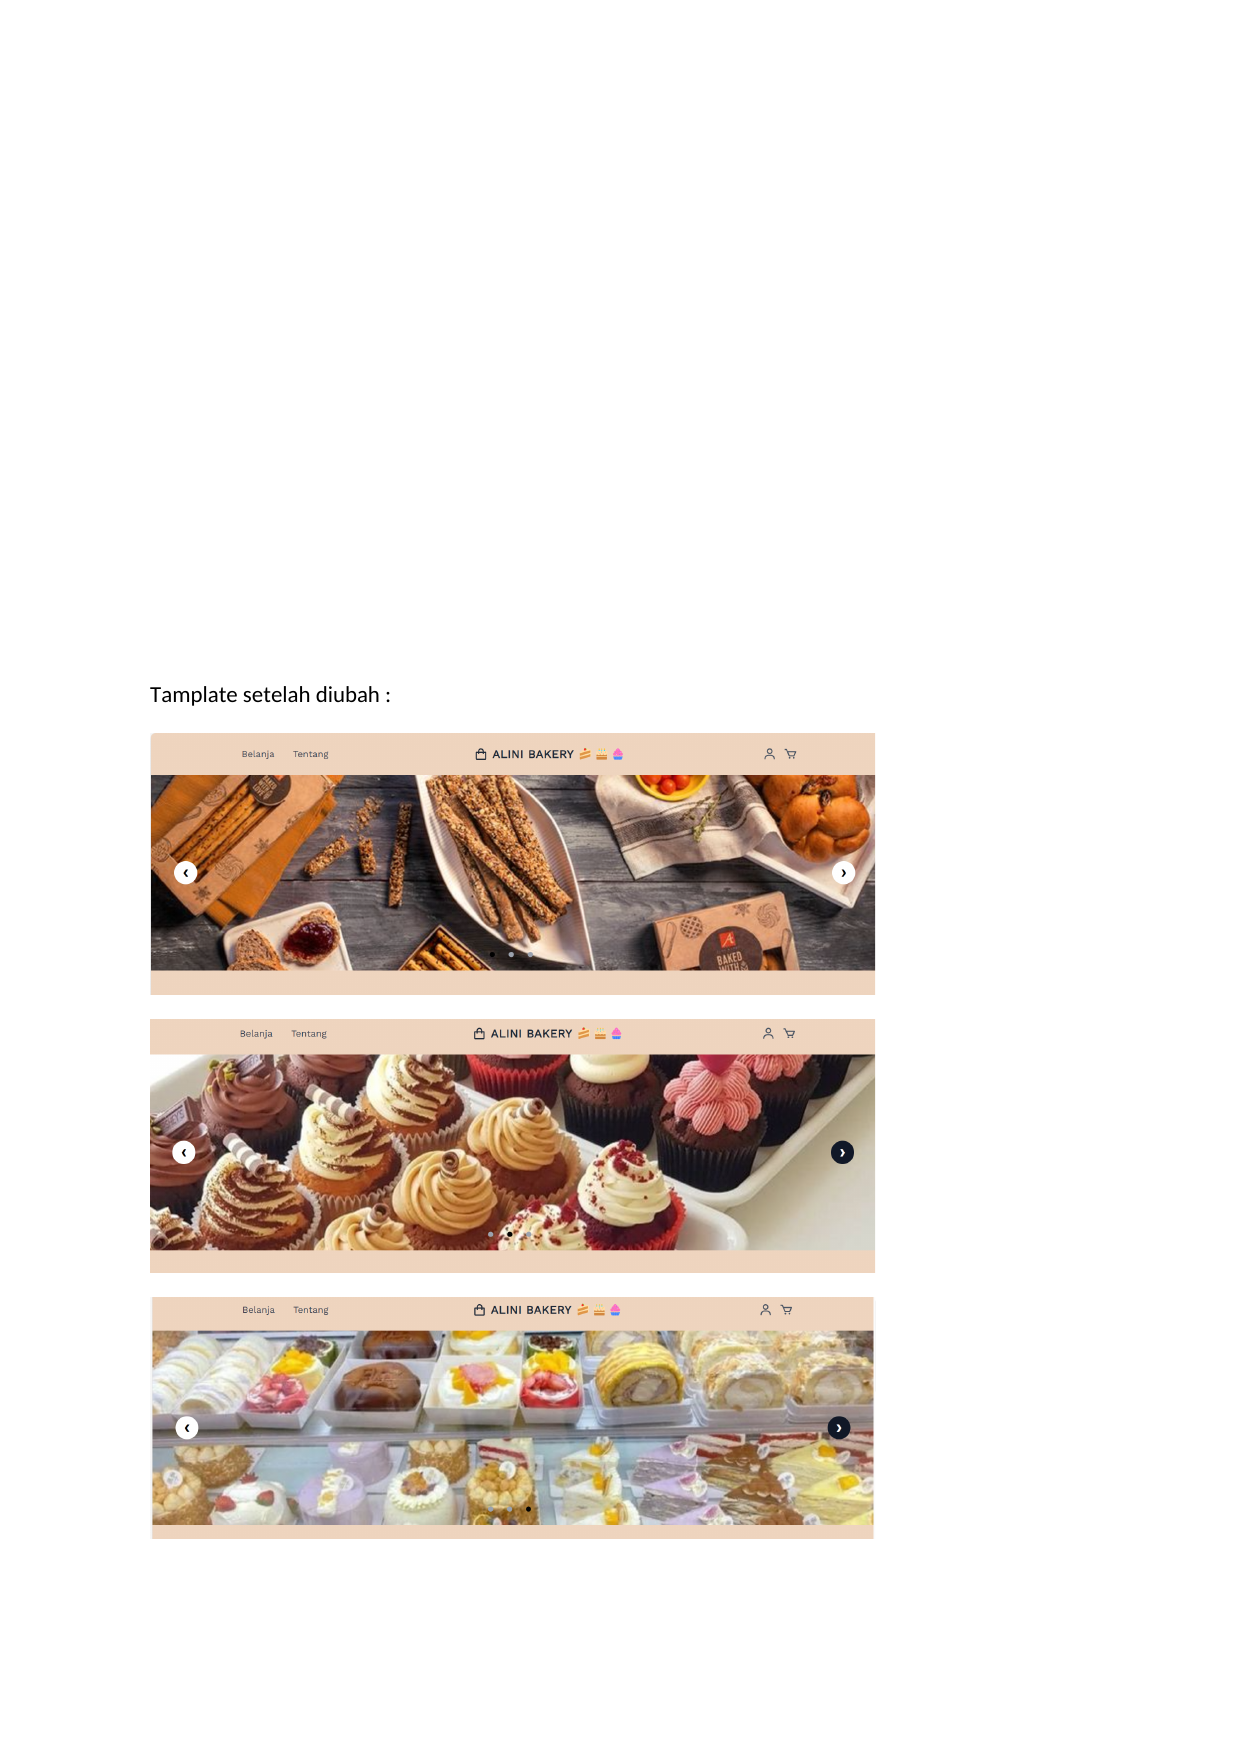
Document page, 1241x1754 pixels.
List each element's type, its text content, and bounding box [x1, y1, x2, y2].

text Tamplate setelah diubah : [150, 680, 1090, 708]
picture [150, 1297, 876, 1539]
picture [150, 1019, 876, 1273]
picture [150, 733, 876, 995]
